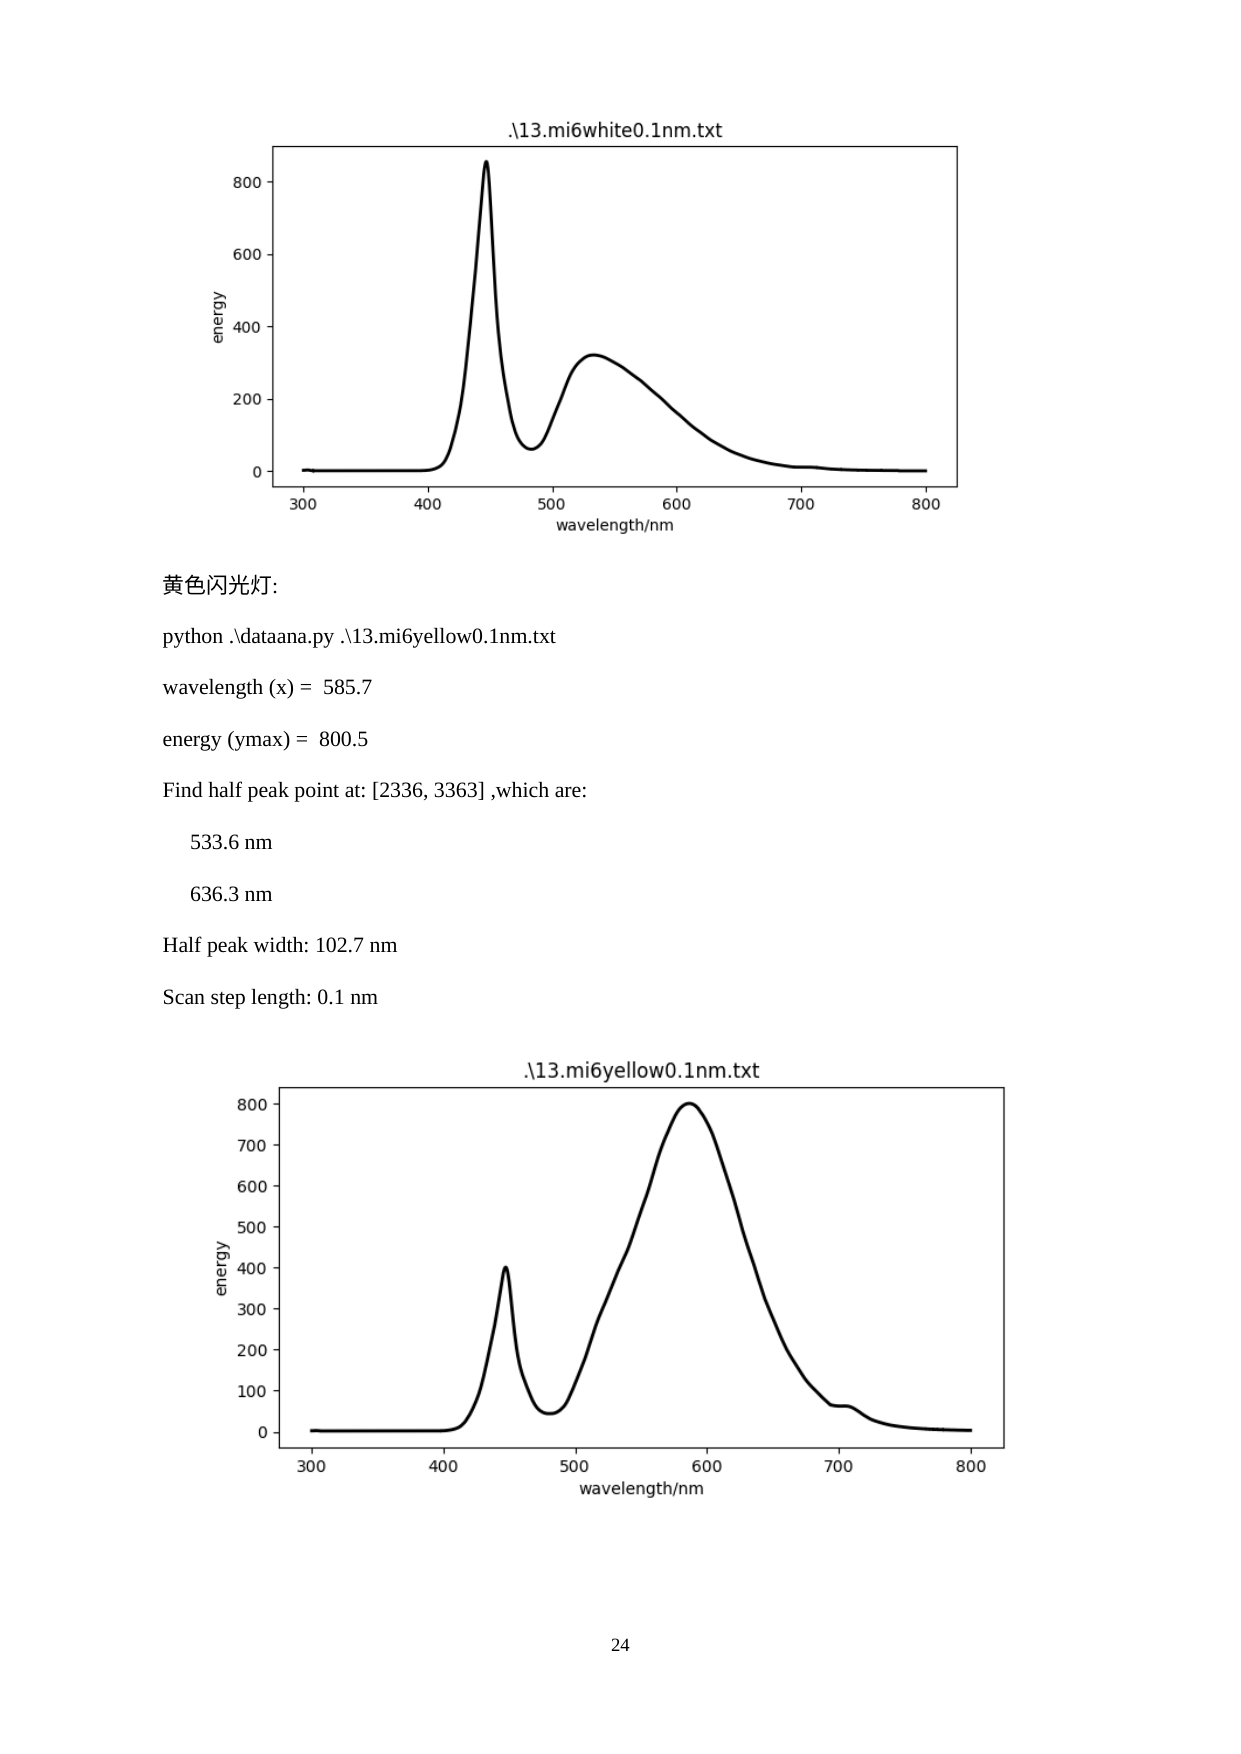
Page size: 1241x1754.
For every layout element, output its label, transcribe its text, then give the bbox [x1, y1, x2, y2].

text 636.3 nm [162, 877, 1151, 909]
picture [162, 1031, 1097, 1499]
text 533.6 nm [162, 825, 1151, 858]
text Find half peak point at: [2336, 3363] ,which are: [162, 774, 1151, 806]
text Scan step length: 0.1 nm [162, 980, 1151, 1013]
text 黄色闪光灯: [162, 568, 1151, 600]
text energy (ymax) = 800.5 [162, 722, 1151, 755]
text Half peak width: 102.7 nm [162, 928, 1151, 961]
picture [162, 93, 1045, 535]
text wavelength (x) = 585.7 [162, 671, 1151, 703]
text python .\dataana.py .\13.mi6yellow0.1nm.txt [162, 619, 1151, 652]
